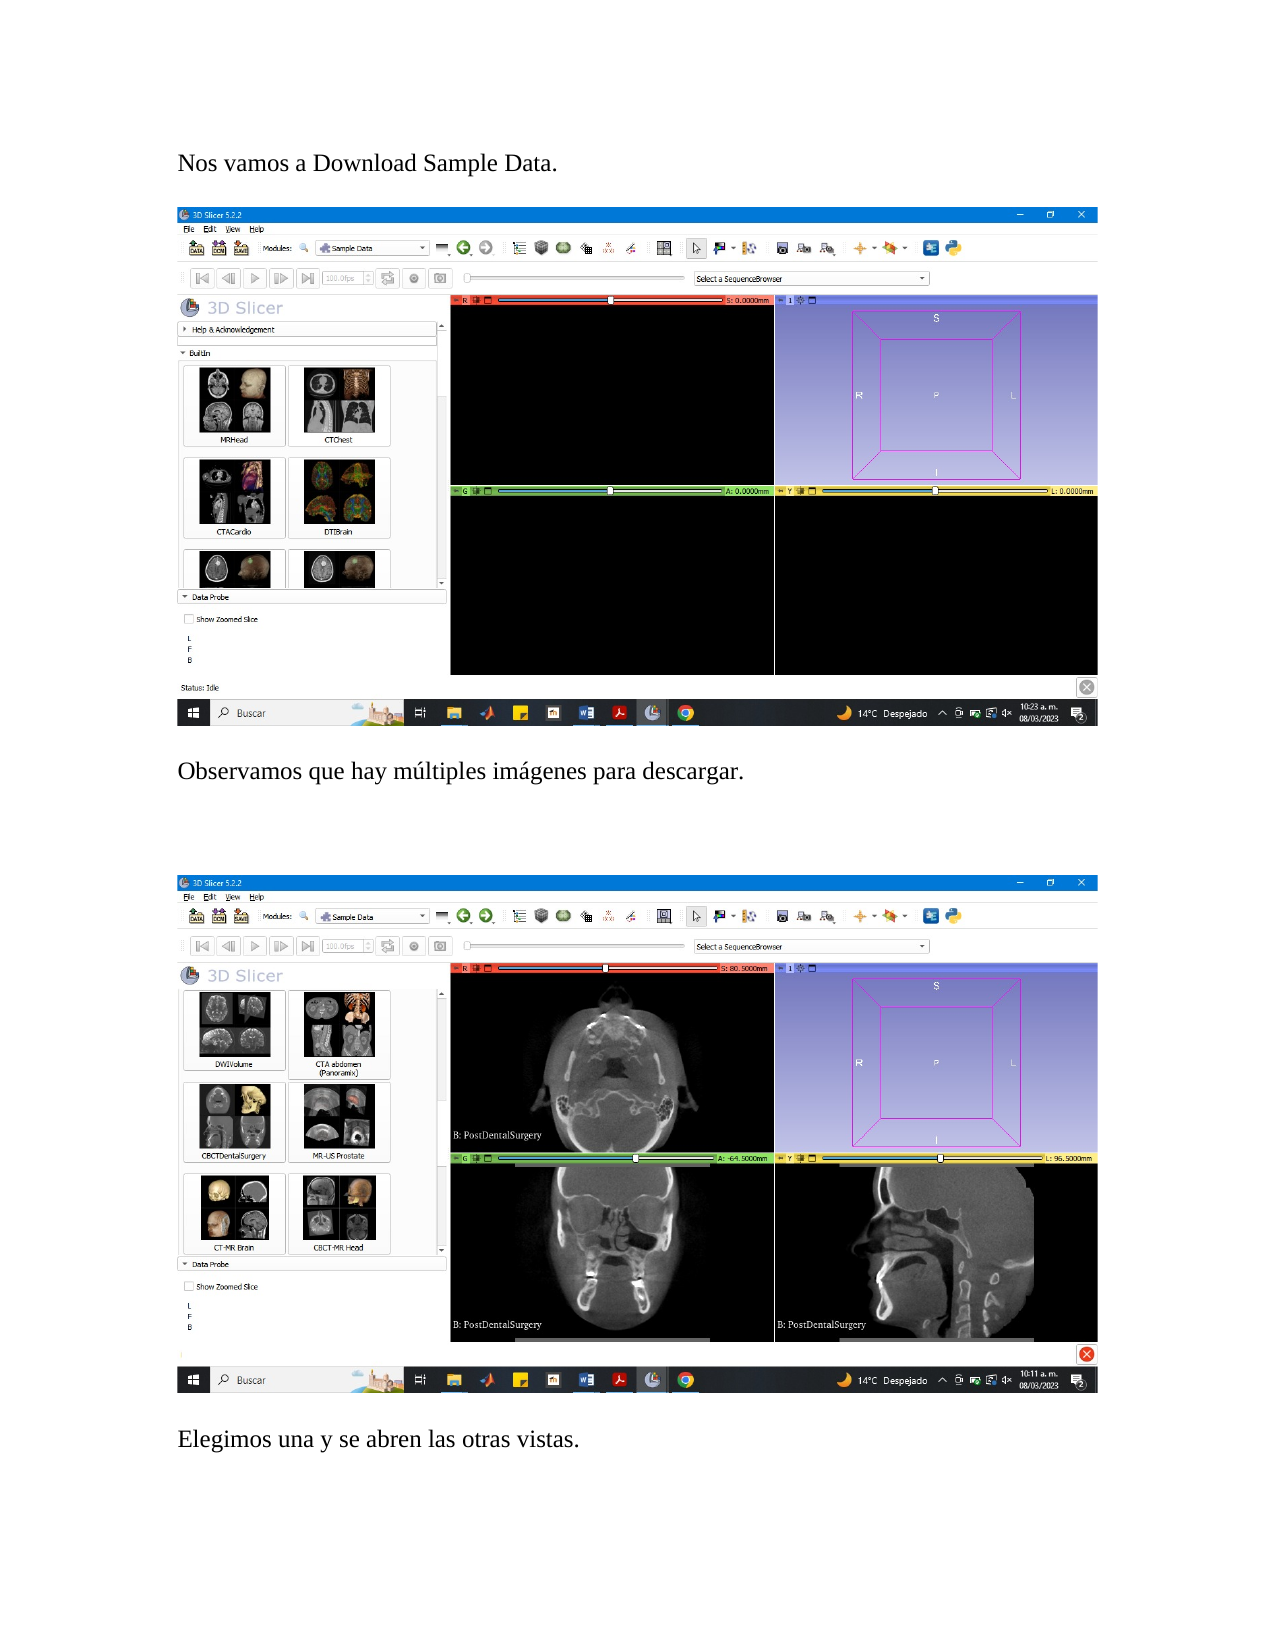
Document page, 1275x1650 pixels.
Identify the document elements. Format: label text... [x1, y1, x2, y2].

picture [177, 875, 1098, 1393]
text Elegimos una y se abren las otras vistas. [177, 1424, 1098, 1452]
picture [177, 207, 1098, 726]
text Observamos que hay múltiples imágenes para descargar. [177, 756, 1098, 784]
text Nos vamos a Download Sample Data. [177, 148, 1098, 176]
